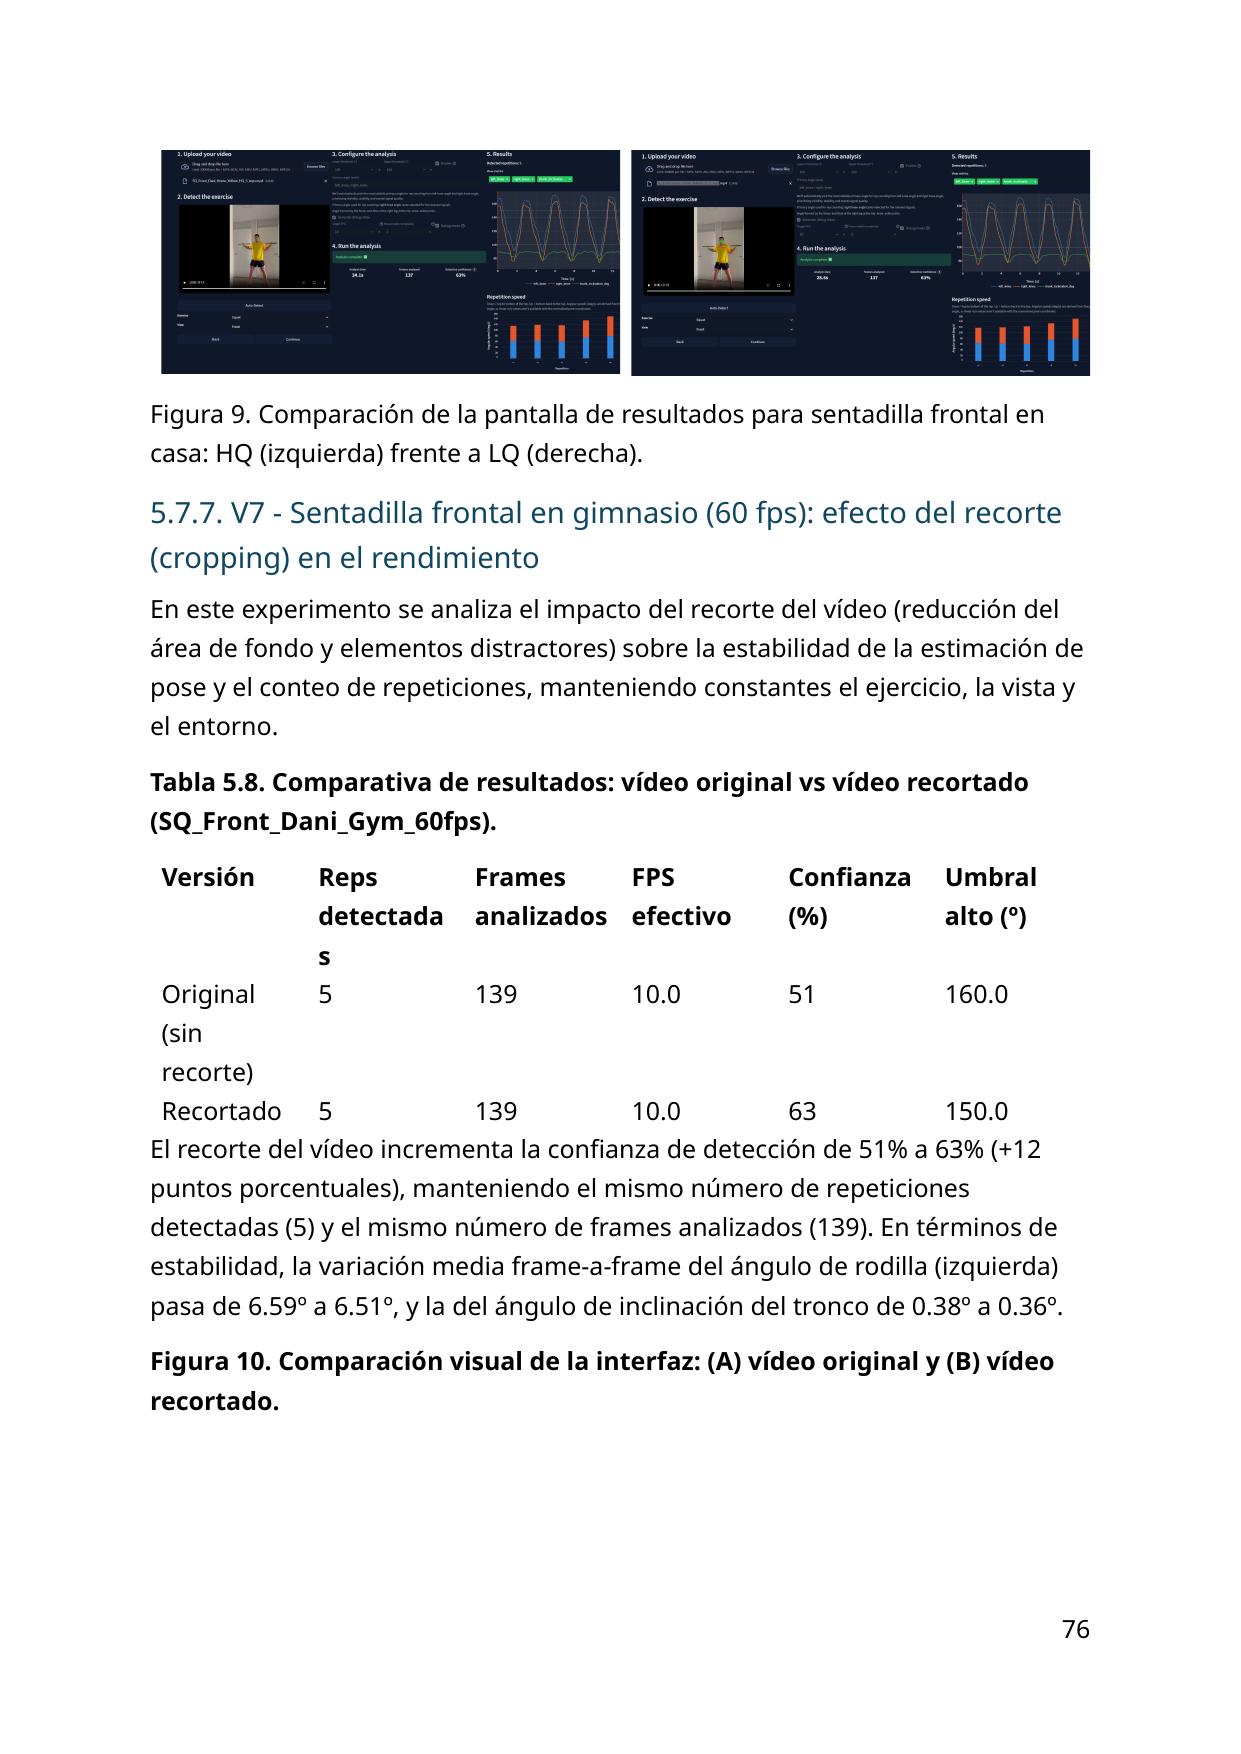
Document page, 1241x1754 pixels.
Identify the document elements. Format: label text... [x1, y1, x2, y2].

text Figura 9. Comparación de la pantalla de resultados para sentadilla frontal en casa: HQ (izquierda) frente a LQ (derecha). [150, 397, 1090, 470]
table_header Confianza (%) [777, 860, 933, 976]
table_header Umbral alto (º) [933, 860, 1090, 976]
table_cell 150.0 [933, 1093, 1090, 1131]
picture [161, 150, 621, 374]
picture [631, 150, 1091, 376]
table_header [150, 150, 620, 397]
text Figura 10. Comparación visual de la interfaz: (A) vídeo original y (B) vídeo recortado. [150, 1344, 1090, 1417]
text En este experimento se analiza el impacto del recorte del vídeo (reducción del área de fondo y elementos distractores) sobre la estabilidad de la estimación de pose y el conteo de repeticiones, manteniendo constantes el ejercicio, la vista y el entorno. [150, 591, 1090, 743]
table_cell 5 [307, 976, 463, 1093]
table_header Versión [150, 860, 307, 976]
text El recorte del vídeo incrementa la confianza de detección de 51% a 63% (+12 puntos porcentuales), manteniendo el mismo número de repeticiones detectadas (5) y el mismo número de frames analizados (139). En términos de estabilidad, la variación media frame-a-frame del ángulo de rodilla (izquierda) pasa de 6.59º a 6.51º, y la del ángulo de inclinación del tronco de 0.38º a 0.36º. [150, 1131, 1090, 1322]
table_cell 160.0 [933, 976, 1090, 1093]
table_cell Original (sin recorte) [150, 976, 307, 1093]
table_header [620, 150, 1090, 397]
table_cell 139 [463, 976, 620, 1093]
table_cell 5 [307, 1093, 463, 1131]
table_cell 51 [777, 976, 933, 1093]
table_cell 63 [777, 1093, 933, 1131]
table_header Frames analizados [463, 860, 620, 976]
table_cell Recortado [150, 1093, 307, 1131]
table_cell 10.0 [620, 976, 777, 1093]
table_cell 10.0 [620, 1093, 777, 1131]
text Tabla 5.8. Comparativa de resultados: vídeo original vs vídeo recortado (SQ_Front_Dani_Gym_60fps). [150, 765, 1090, 838]
table_cell 139 [463, 1093, 620, 1131]
table_header FPS efectivo [620, 860, 777, 976]
subtitle 5.7.7. V7 - Sentadilla frontal en gimnasio (60 fps): efecto del recorte (cropping) en el rendimiento [150, 492, 1090, 577]
table_header Reps detectadas [307, 860, 463, 976]
